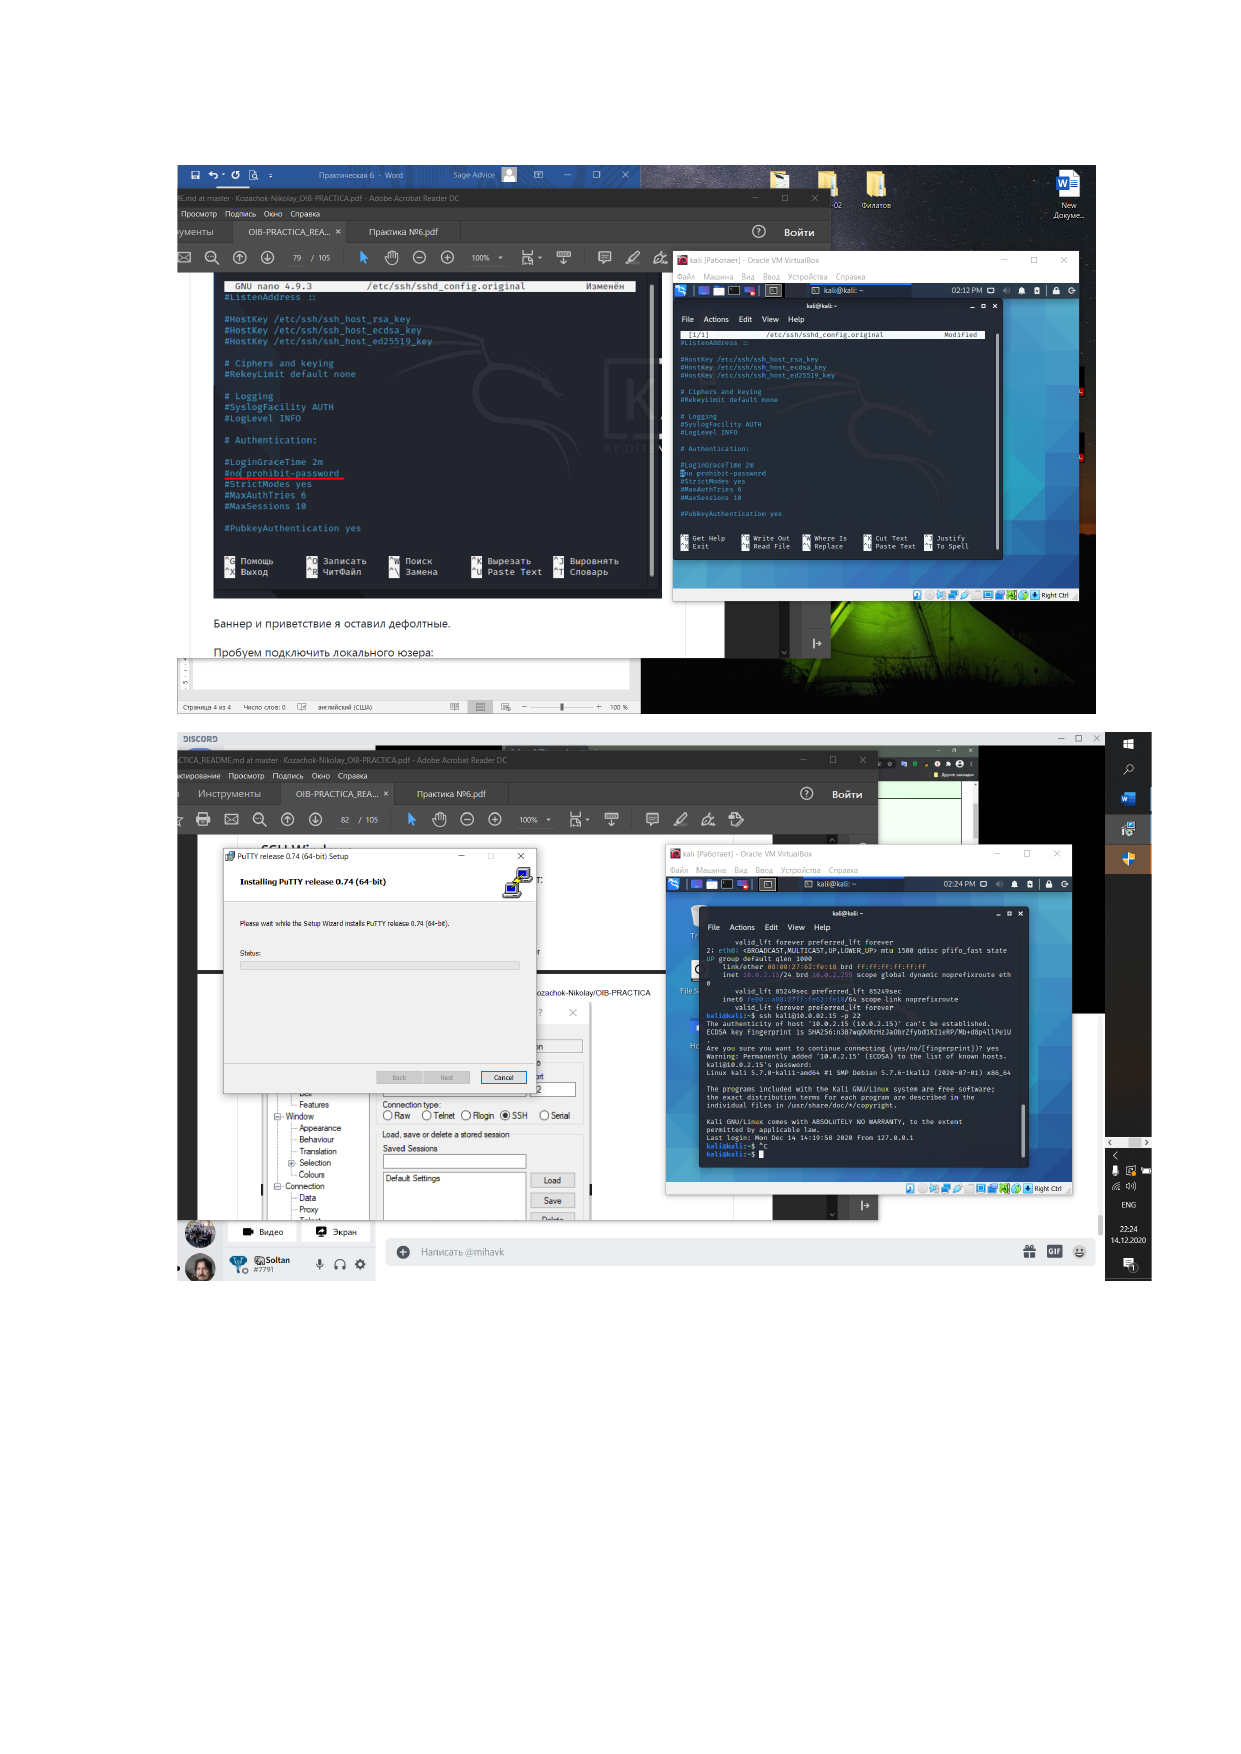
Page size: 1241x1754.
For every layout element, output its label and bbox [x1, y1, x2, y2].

picture [177, 165, 1096, 714]
picture [177, 732, 1152, 1281]
